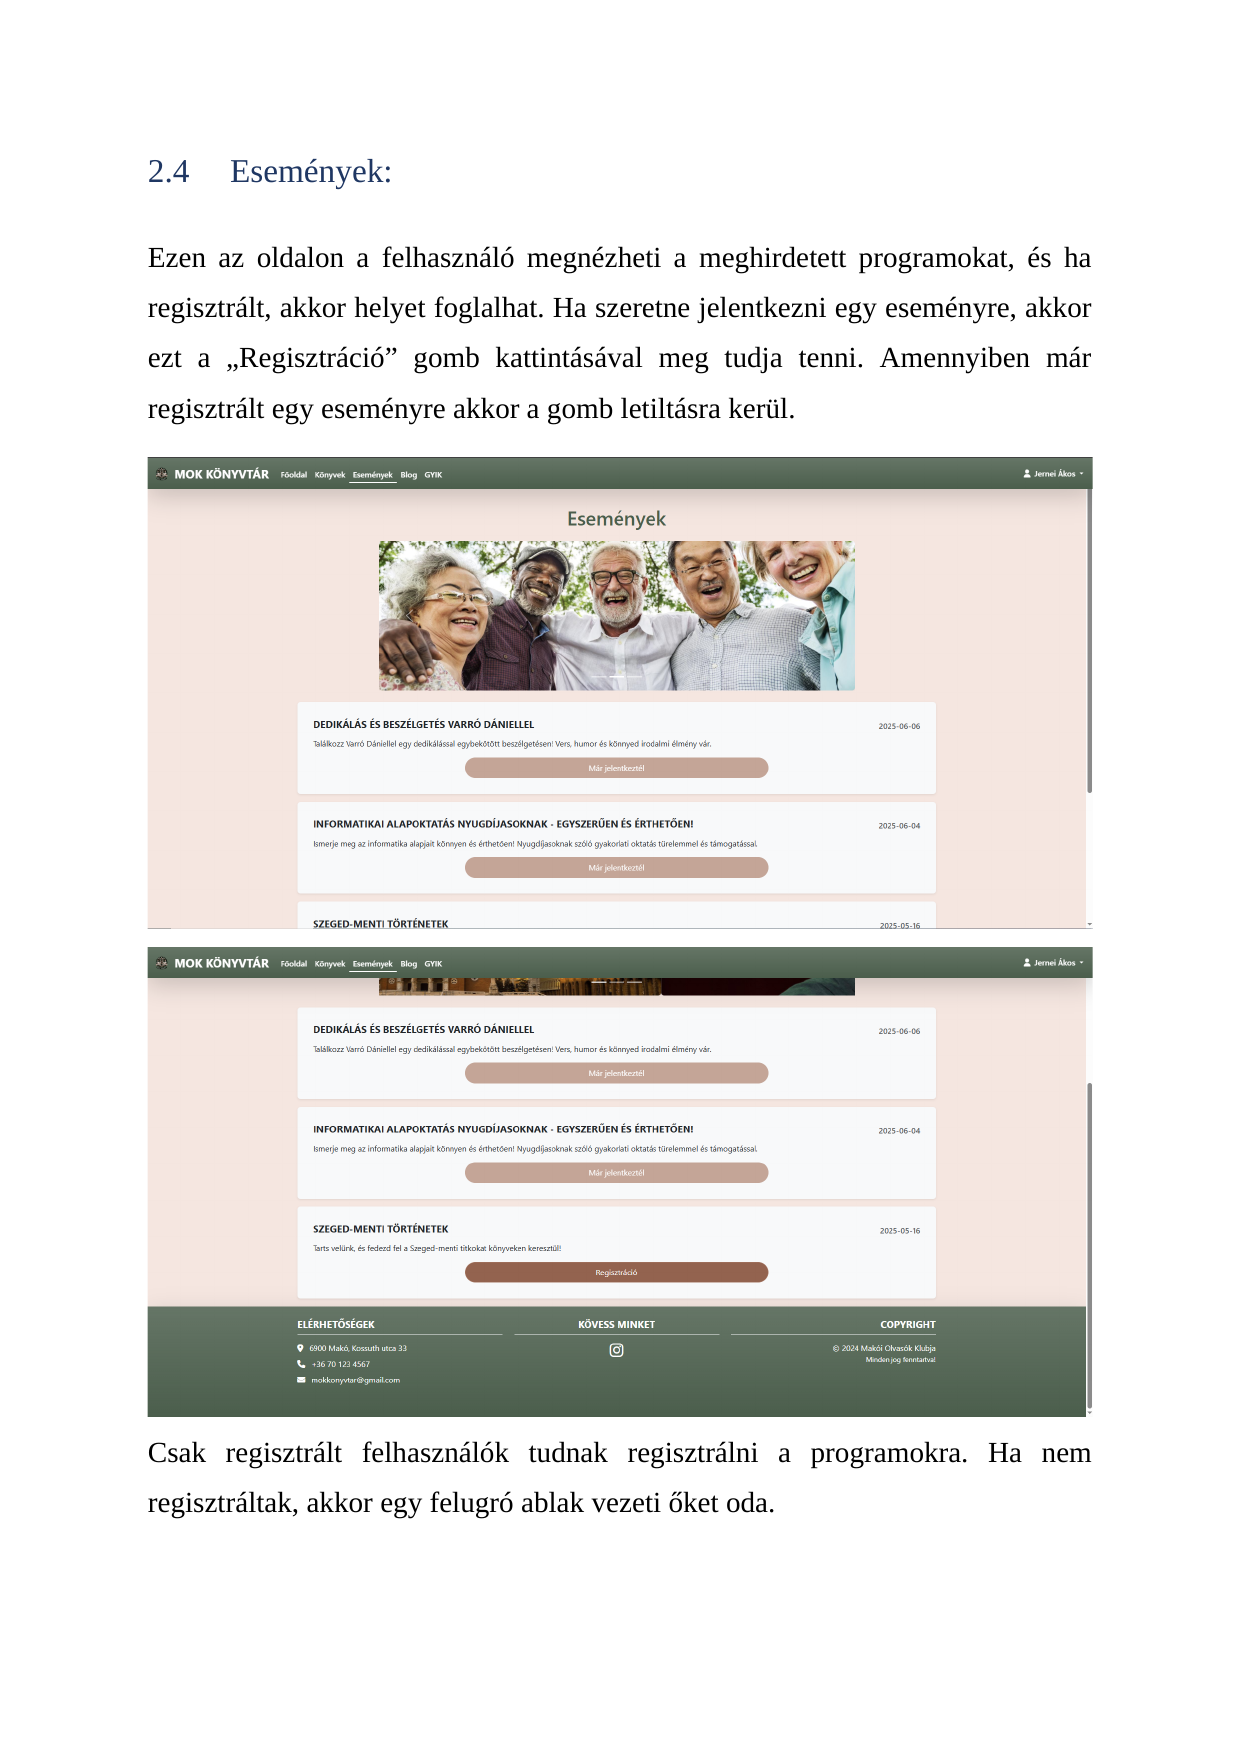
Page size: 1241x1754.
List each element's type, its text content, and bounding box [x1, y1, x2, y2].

picture [147, 947, 1093, 1417]
text Csak regisztrált felhasználók tudnak regisztrálni a programokra. Ha nem regisztráltak, akkor egy felugró ablak vezeti őket oda. [148, 1435, 1093, 1519]
text Ezen az oldalon a felhasználó megnézheti a meghirdetett programokat, és ha regisztrált, akkor helyet foglalhat. Ha szeretne jelentkezni egy eseményre, akkor ezt a „Regisztráció” gomb kattintásával meg tudja tenni. Amennyiben már regisztrált egy eseményre akkor a gomb letiltásra kerül. [148, 240, 1093, 424]
subtitle Események: [148, 152, 1093, 190]
picture [147, 457, 1093, 929]
